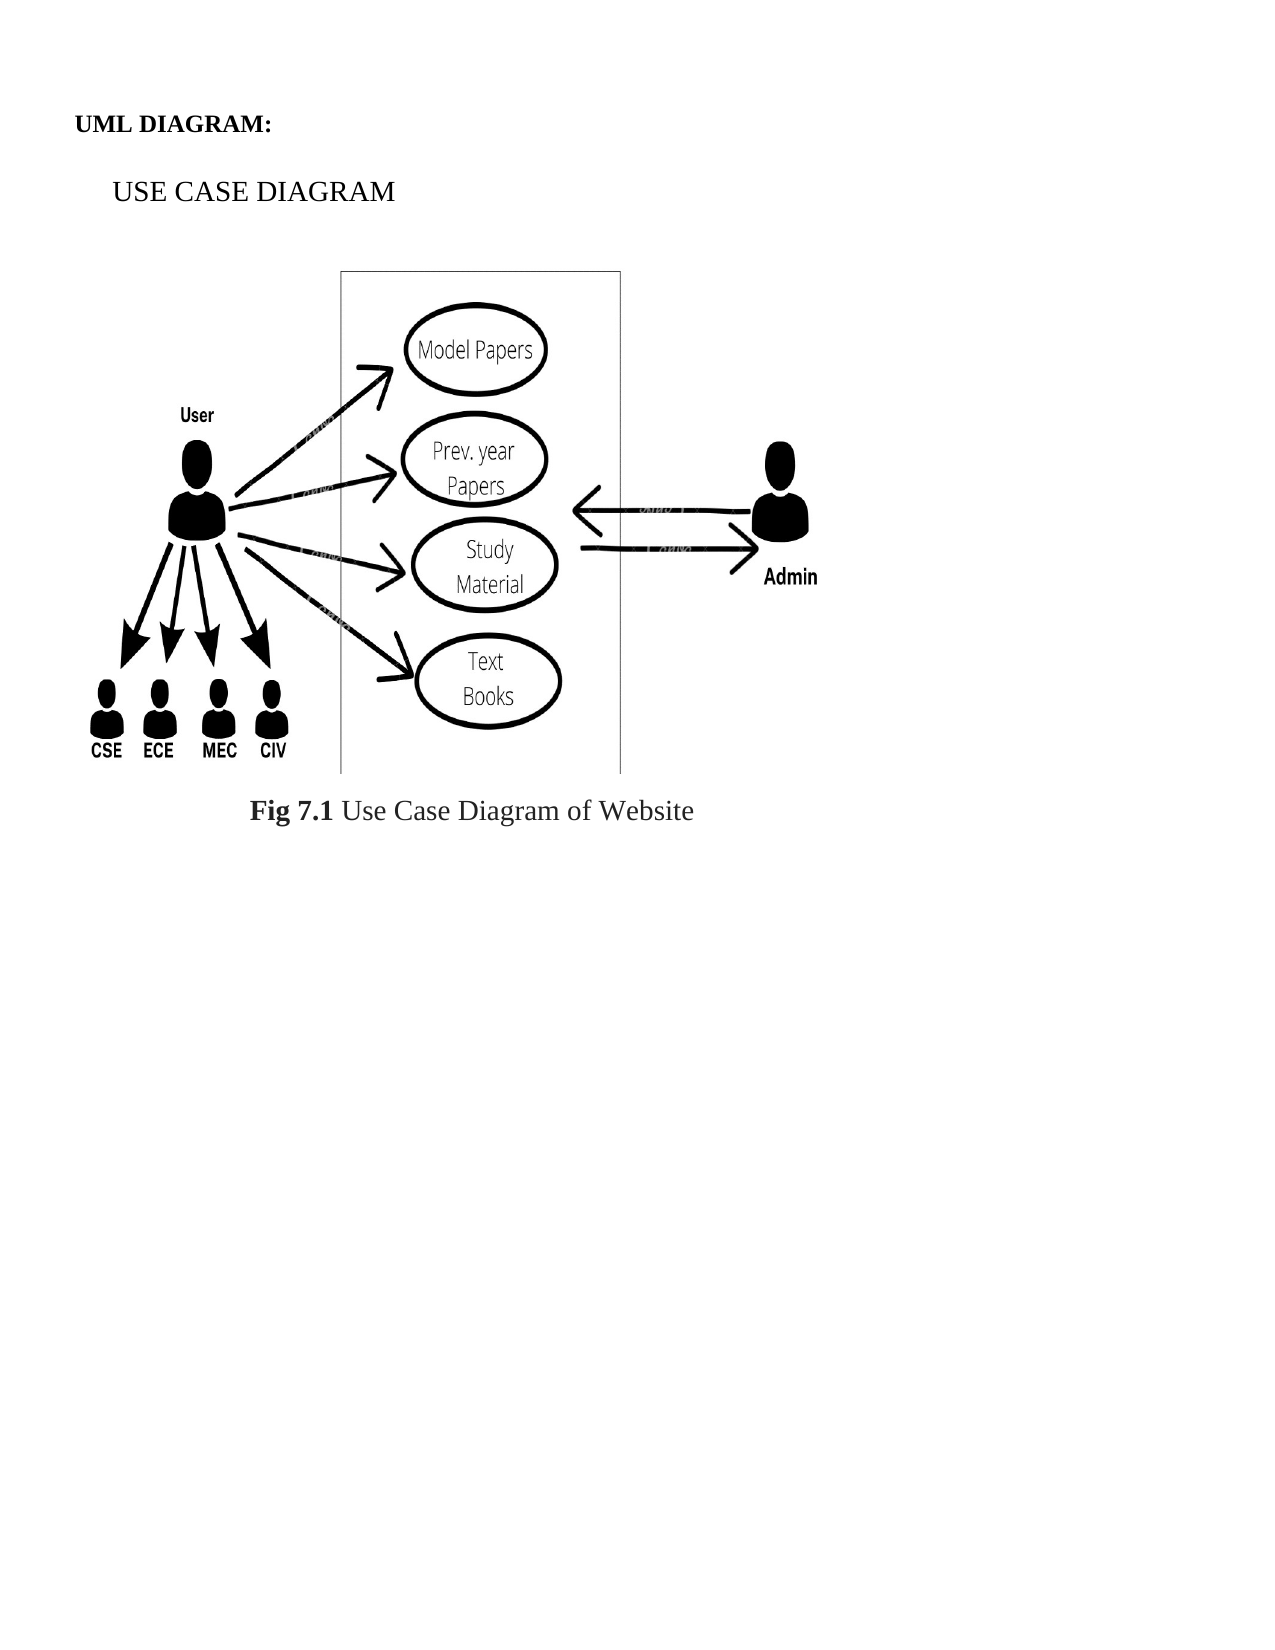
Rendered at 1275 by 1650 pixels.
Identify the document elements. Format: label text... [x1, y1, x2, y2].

text Fig 7.1 Use Case Diagram of Website [74, 793, 1200, 826]
picture [75, 253, 845, 774]
text USE CASE DIAGRAM [74, 174, 1200, 208]
text UML DIAGRAM: [74, 109, 1200, 138]
